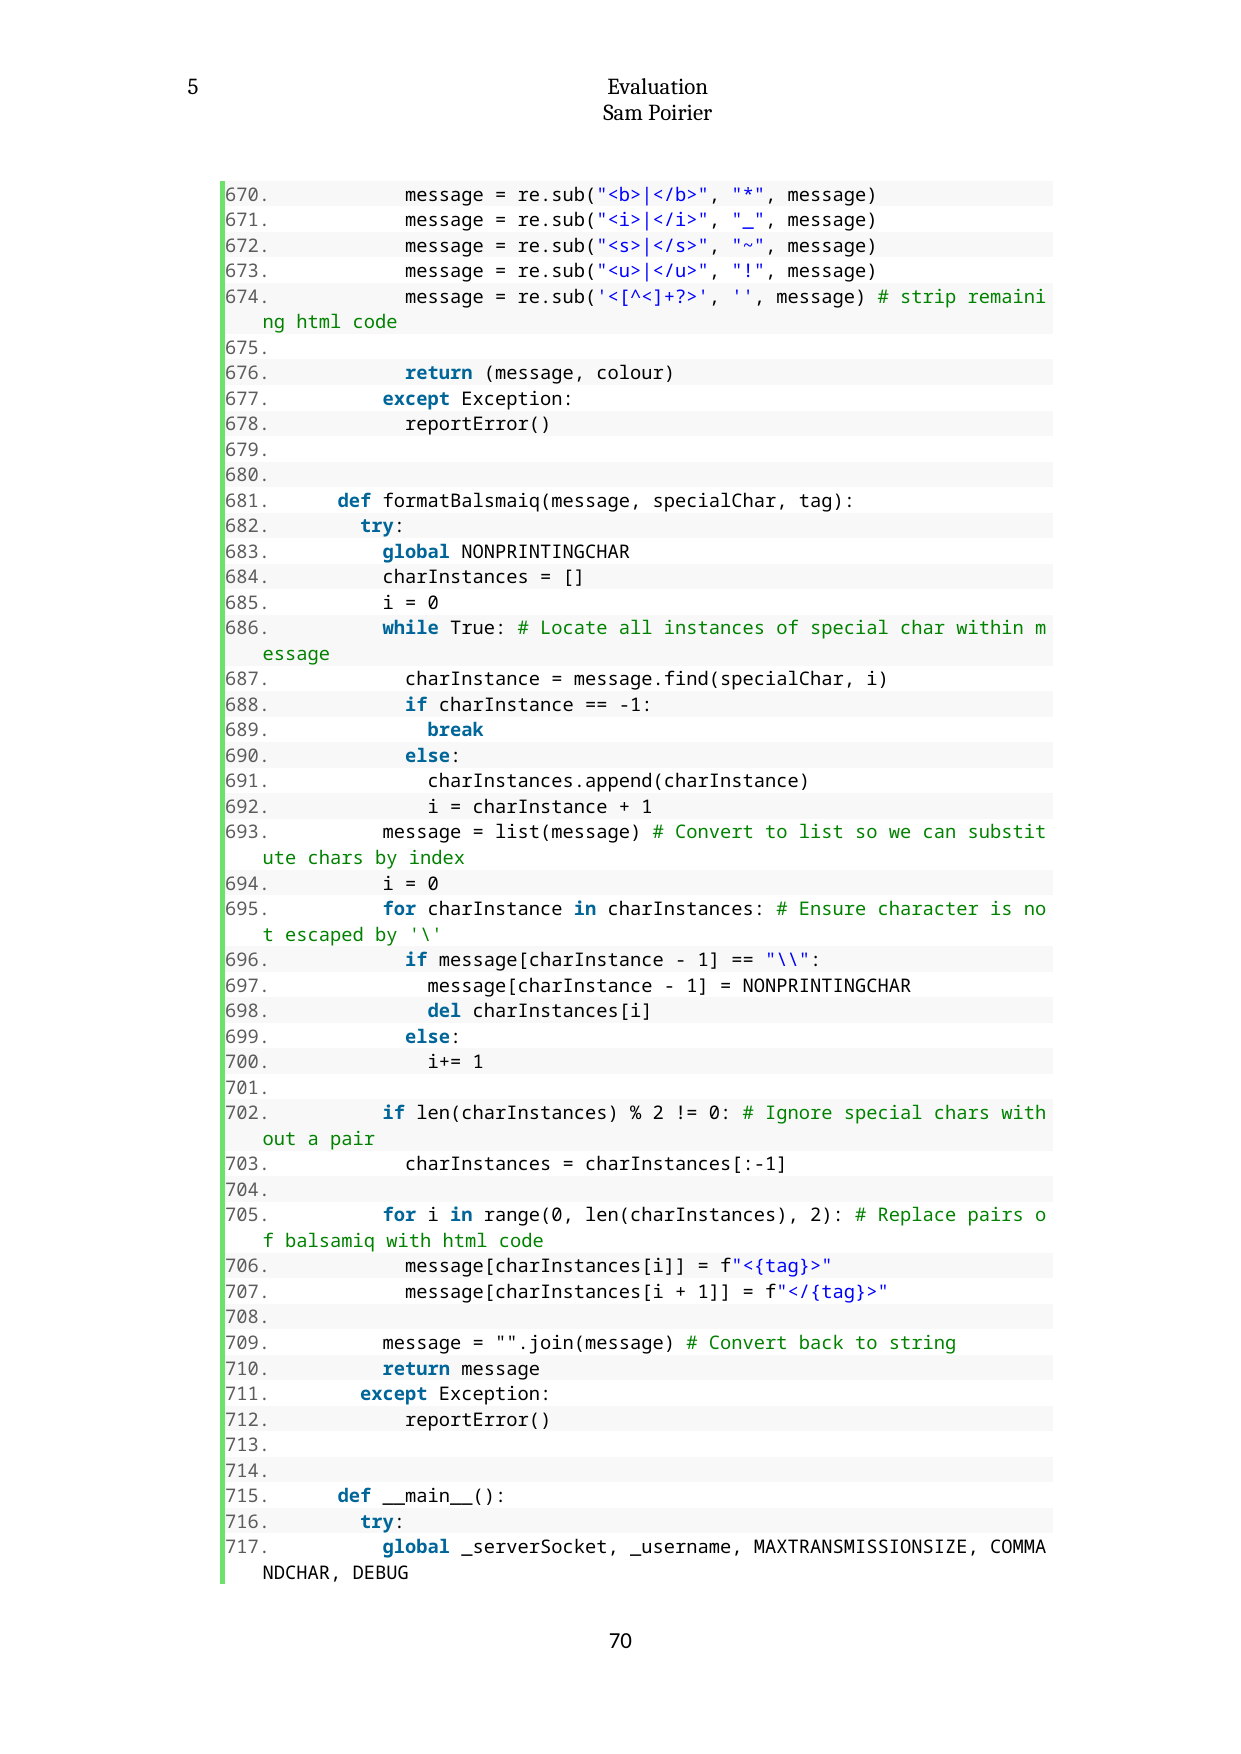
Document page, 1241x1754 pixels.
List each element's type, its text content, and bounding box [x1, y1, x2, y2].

list return (message, colour) [225, 359, 1053, 385]
list except Exception: [225, 1380, 1053, 1406]
list try: [225, 1508, 1053, 1533]
list while True: # Locate all instances of special char within message [225, 615, 1053, 666]
list if message[charInstance - 1] == "\\": [225, 946, 1053, 972]
list message = re.sub("<b>|</b>", "*", message) [225, 181, 1053, 206]
list try: [225, 513, 1053, 538]
list i = charInstance + 1 [225, 793, 1053, 819]
list for i in range(0, len(charInstances), 2): # Replace pairs of balsamiq with html code [225, 1202, 1053, 1253]
list charInstance = message.find(specialChar, i) [225, 666, 1053, 691]
list i = 0 [225, 589, 1053, 615]
list global _serverSocket, _username, MAXTRANSMISSIONSIZE, COMMANDCHAR, DEBUG [225, 1533, 1053, 1584]
list except Exception: [225, 385, 1053, 411]
list message[charInstances[i]] = f"<{tag}>" [225, 1253, 1053, 1278]
list message = list(message) # Convert to list so we can substitute chars by index [225, 819, 1053, 870]
list message = "".join(message) # Convert back to string [225, 1329, 1053, 1355]
list reportError() [225, 411, 1053, 436]
list if charInstance == -1: [225, 691, 1053, 717]
list for charInstance in charInstances: # Ensure character is not escaped by '\' [225, 895, 1053, 946]
list global NONPRINTINGCHAR [225, 538, 1053, 564]
list message = re.sub("<s>|</s>", "~", message) [225, 232, 1053, 257]
list else: [225, 1023, 1053, 1048]
list charInstances = [] [225, 564, 1053, 589]
list reportError() [225, 1406, 1053, 1431]
list return message [225, 1355, 1053, 1380]
list charInstances.append(charInstance) [225, 768, 1053, 793]
list def __main__(): [225, 1482, 1053, 1508]
list else: [225, 742, 1053, 768]
list message = re.sub("<u>|</u>", "!", message) [225, 257, 1053, 283]
list break [225, 717, 1053, 742]
list message[charInstances[i + 1]] = f"</{tag}>" [225, 1278, 1053, 1304]
list i+= 1 [225, 1048, 1053, 1074]
list message[charInstance - 1] = NONPRINTINGCHAR [225, 972, 1053, 997]
list message = re.sub('<[^<]+?>', '', message) # strip remaining html code [225, 283, 1053, 334]
list del charInstances[i] [225, 997, 1053, 1023]
list if len(charInstances) % 2 != 0: # Ignore special chars without a pair [225, 1099, 1053, 1151]
list def formatBalsmaiq(message, specialChar, tag): [225, 487, 1053, 513]
list message = re.sub("<i>|</i>", "_", message) [225, 206, 1053, 232]
list i = 0 [225, 870, 1053, 895]
list charInstances = charInstances[:-1] [225, 1151, 1053, 1176]
